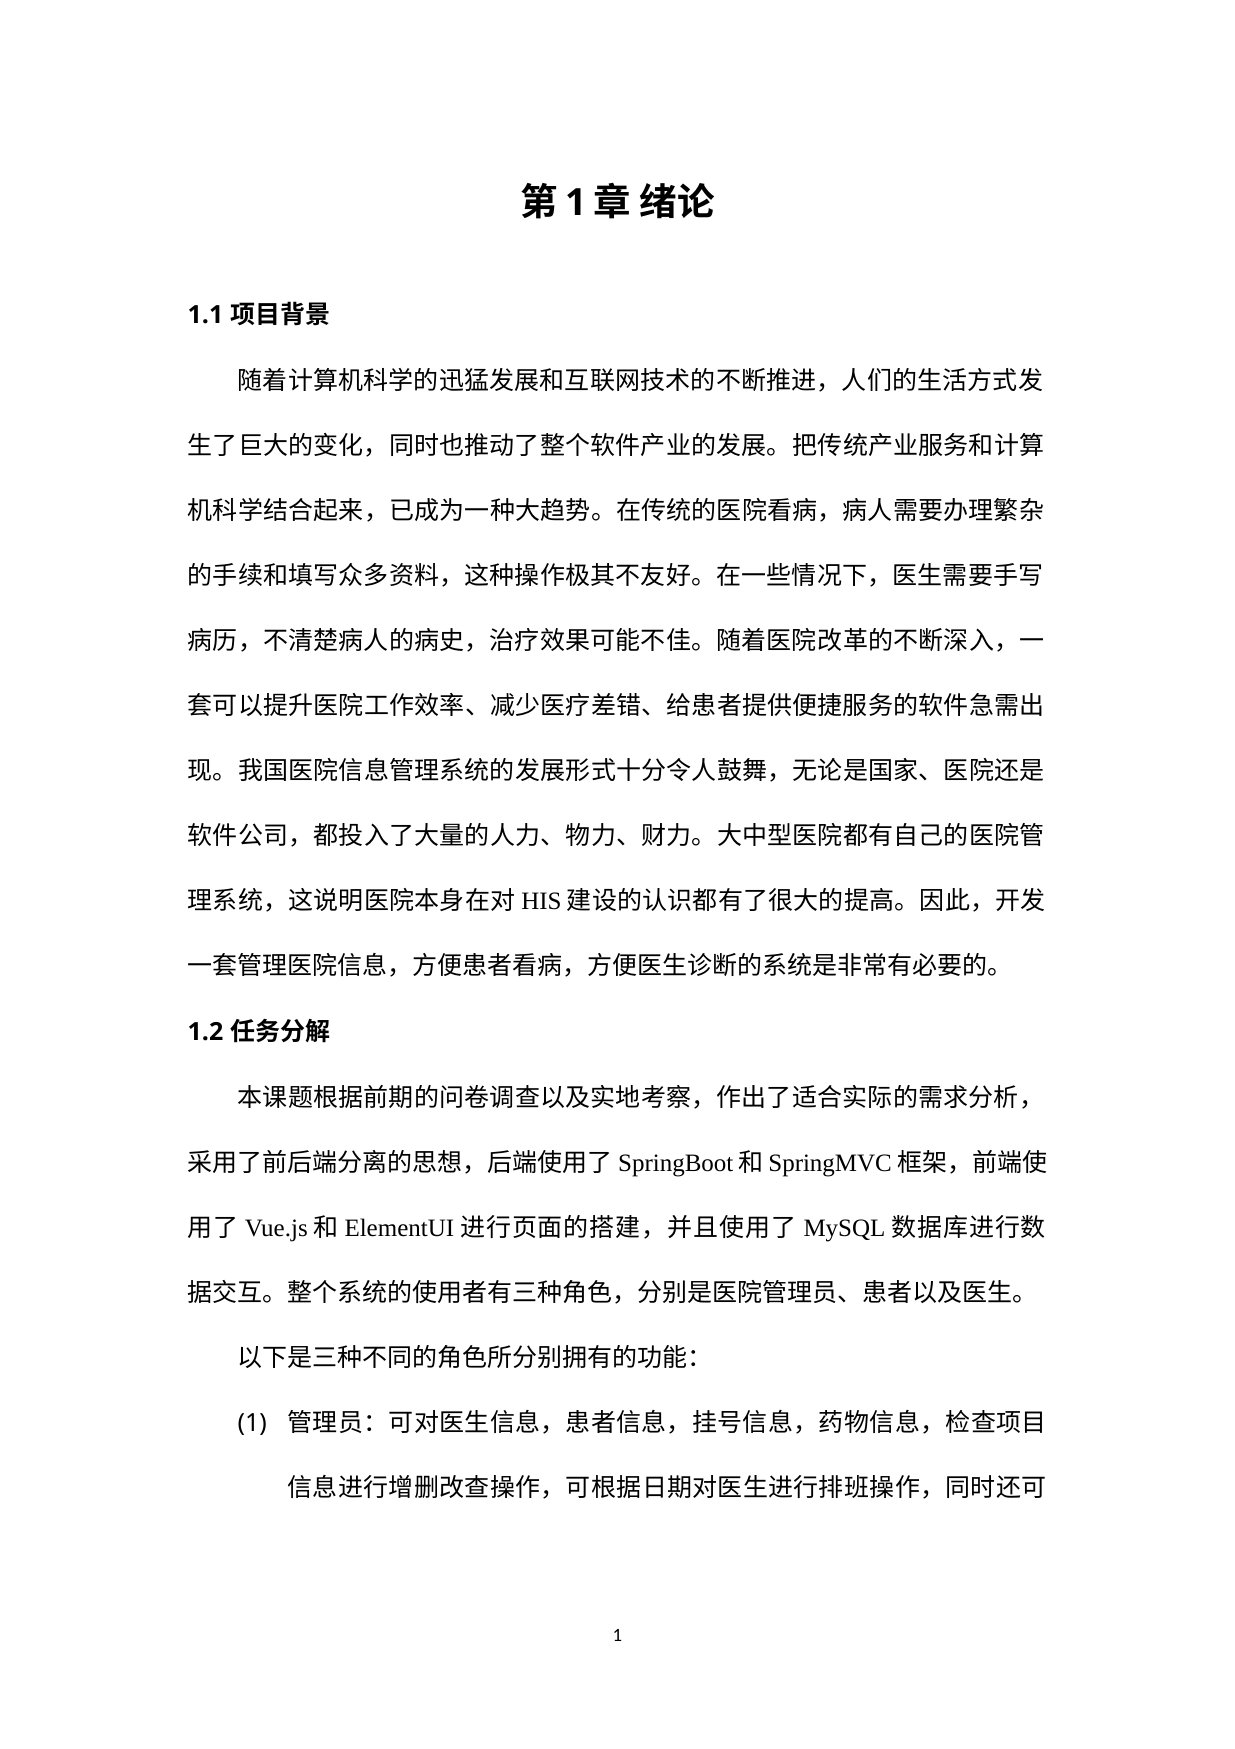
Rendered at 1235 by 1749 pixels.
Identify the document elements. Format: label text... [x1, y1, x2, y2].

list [237, 1388, 1047, 1518]
text 随着计算机科学的迅猛发展和互联网技术的不断推进，人们的生活方式发生了巨大的变化，同时也推动了整个软件产业的发展。把传统产业服务和计算机科学结合起来，已成为一种大趋势。在传统的医院看病，病人需要办理繁杂的手续和填写众多资料，这种操作极其不友好。在一些情况下，医生需要手写病历，不清楚病人的病史，治疗效果可能不佳。随着医院改革的不断深入，一套可以提升医院工作效率、减少医疗差错、给患者提供便捷服务的软件急需出现。我国医院信息管理系统的发展形式十分令人鼓舞，无论是国家、医院还是软件公司，都投入了大量的人力、物力、财力。大中型医院都有自己的医院管理系统，这说明医院本身在对HIS建设的认识都有了很大的提高。因此，开发一套管理医院信息，方便患者看病，方便医生诊断的系统是非常有必要的。 [187, 346, 1047, 996]
text 本课题根据前期的问卷调查以及实地考察，作出了适合实际的需求分析，采用了前后端分离的思想，后端使用了SpringBoot和SpringMVC框架，前端使用了Vue.js和ElementUI进行页面的搭建，并且使用了MySQL数据库进行数据交互。整个系统的使用者有三种角色，分别是医院管理员、患者以及医生。 [187, 1063, 1047, 1323]
subtitle 第1章 绪论 [187, 166, 1047, 231]
text 1.1 项目背景 [187, 280, 1047, 345]
text 以下是三种不同的角色所分别拥有的功能： [187, 1323, 1047, 1388]
text 1.2 任务分解 [187, 997, 1047, 1062]
